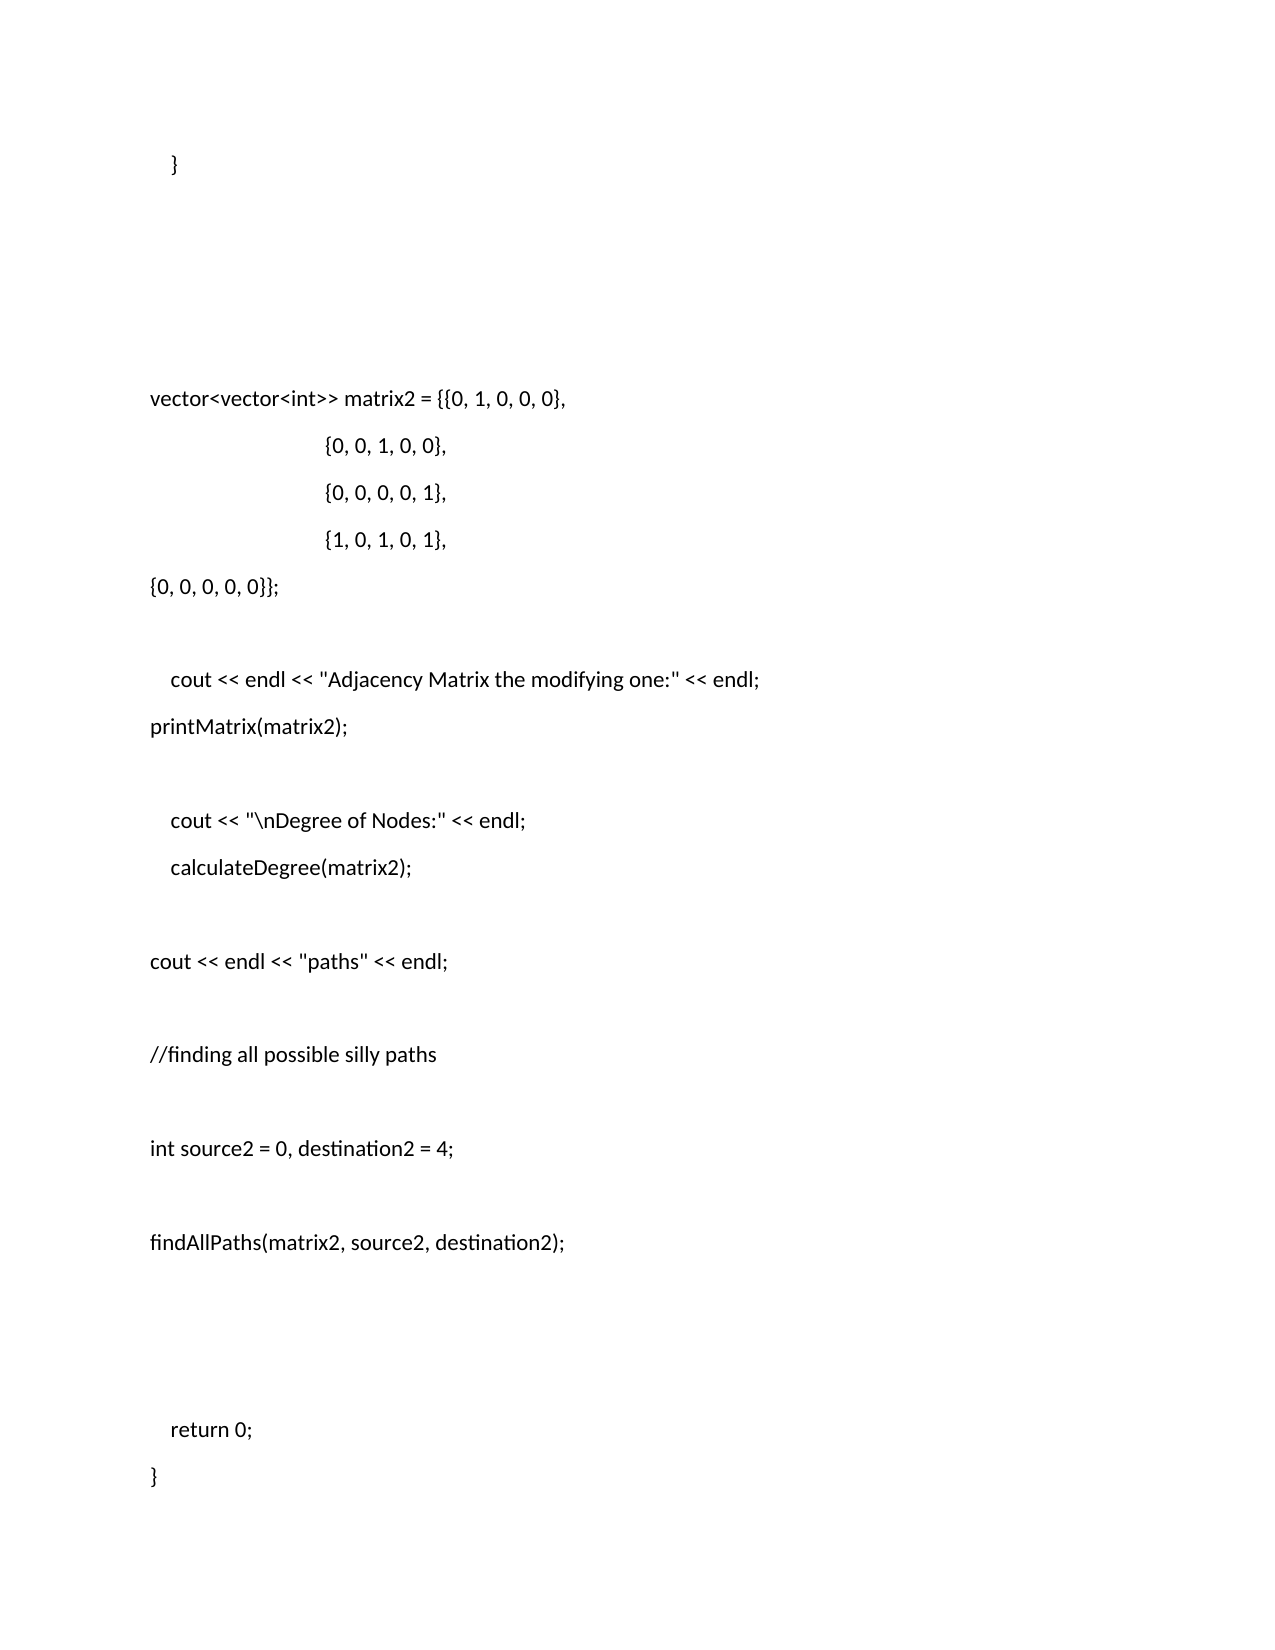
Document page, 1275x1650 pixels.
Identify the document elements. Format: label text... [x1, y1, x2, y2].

text calculateDegree(matrix2); [150, 853, 1125, 881]
text return 0; [150, 1416, 1125, 1444]
text vector<vector<int>> matrix2 = {{0, 1, 0, 0, 0}, [150, 384, 1125, 412]
text cout << endl << "Adjacency Matrix the modifying one:" << endl; [150, 666, 1125, 694]
text {1, 0, 1, 0, 1}, [150, 525, 1125, 553]
text printMatrix(matrix2); [150, 712, 1125, 741]
text findAllPaths(matrix2, source2, destination2); [150, 1228, 1125, 1256]
text int source2 = 0, destination2 = 4; [150, 1134, 1125, 1162]
text cout << endl << "paths" << endl; [150, 947, 1125, 975]
text } [150, 150, 1125, 178]
text } [150, 1462, 1125, 1491]
text {0, 0, 0, 0, 0}}; [150, 572, 1125, 600]
text cout << "\nDegree of Nodes:" << endl; [150, 806, 1125, 834]
text //finding all possible silly paths [150, 1041, 1125, 1069]
text {0, 0, 0, 0, 1}, [150, 478, 1125, 506]
text {0, 0, 1, 0, 0}, [150, 431, 1125, 459]
